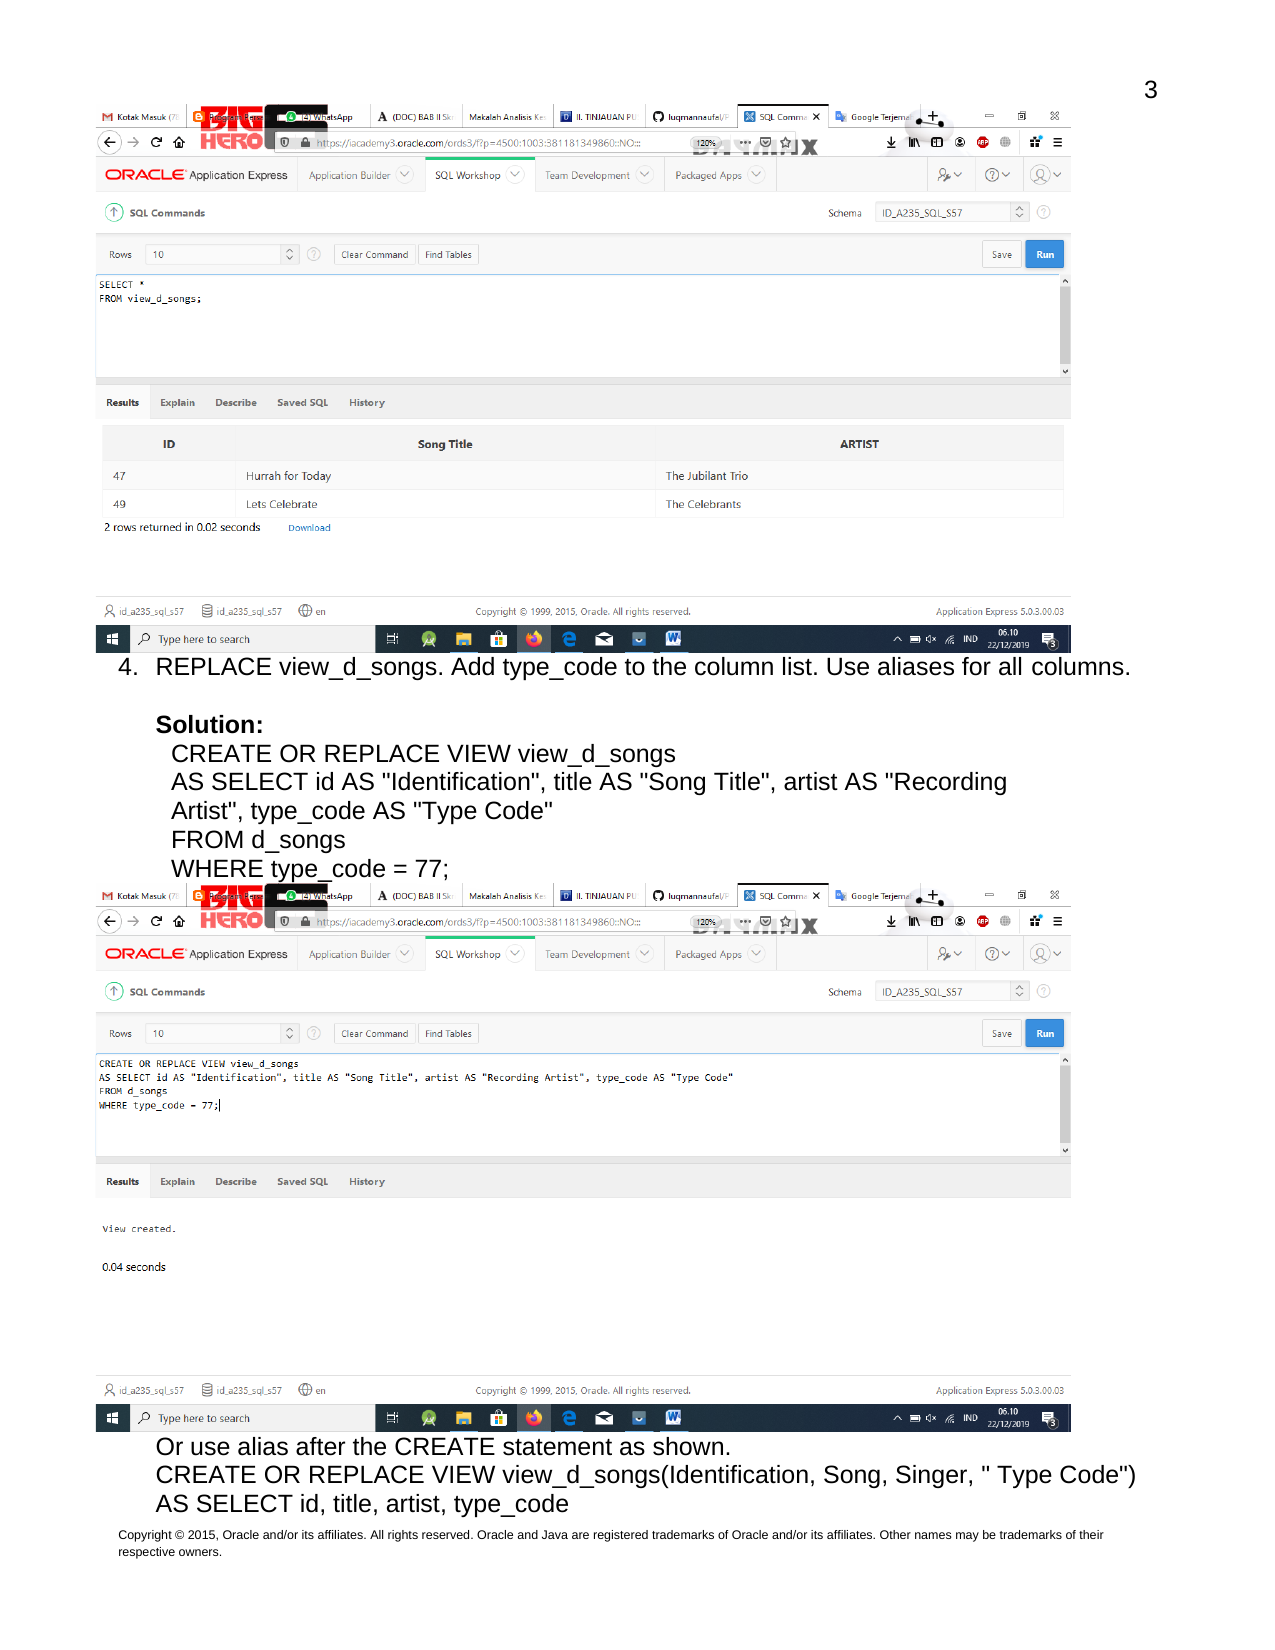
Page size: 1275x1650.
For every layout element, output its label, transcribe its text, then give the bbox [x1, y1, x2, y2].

list REPLACE view_d_songs. Add type_code to the column list. Use aliases for all columns. [118, 652, 1231, 681]
text FROM d_songs [171, 825, 1231, 853]
text CREATE OR REPLACE VIEW view_d_songs(Identification, Song, Singer, " Type Code") AS SELECT id, title, artist, type_code [155, 1460, 1139, 1518]
picture [95, 883, 1071, 1432]
text CREATE OR REPLACE VIEW view_d_songs [171, 738, 1231, 767]
text WHERE type_code = 77; [171, 854, 1231, 882]
text Or use alias after the CREATE statement as shown. [155, 1432, 1231, 1460]
text AS SELECT id AS "Identification", title AS "Song Title", artist AS "Recording Artist", type_code AS "Type Code" [171, 767, 1075, 825]
subtitle Solution: [155, 710, 1231, 738]
picture [95, 104, 1071, 653]
